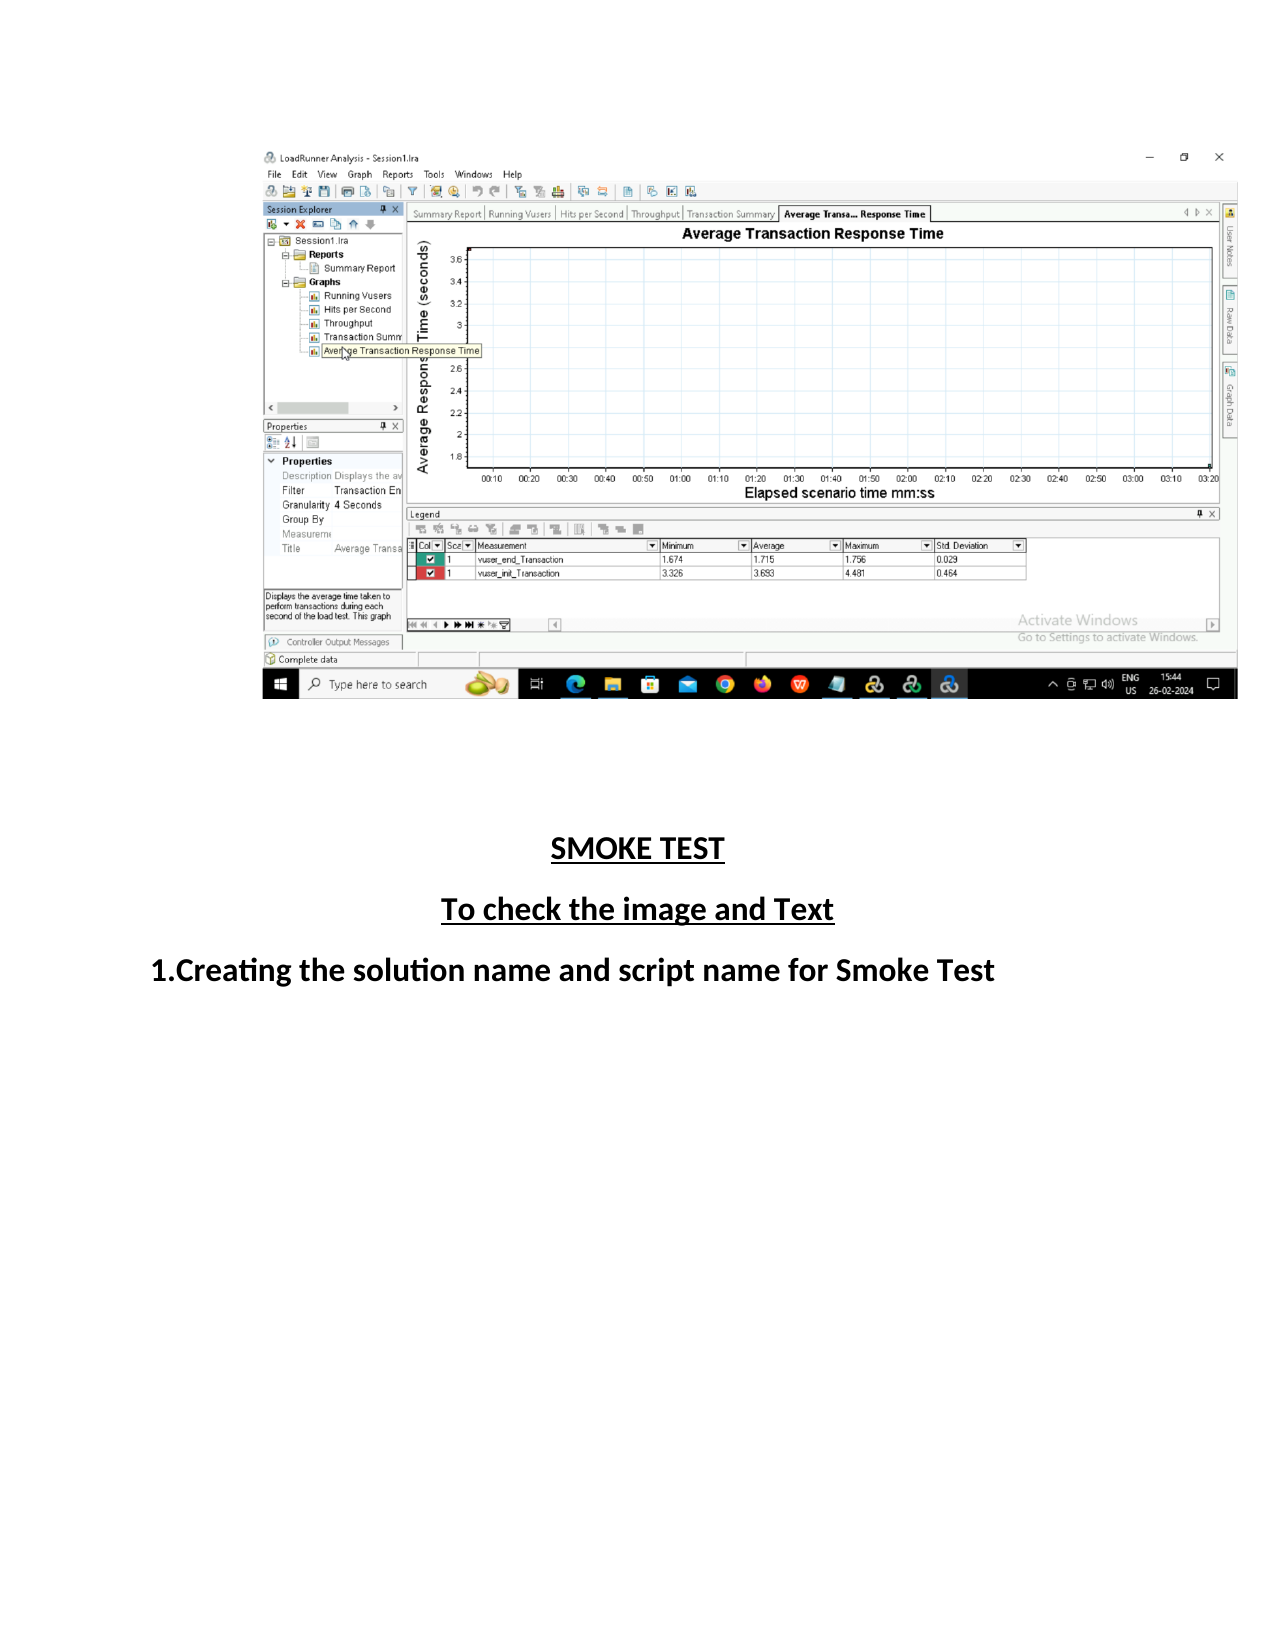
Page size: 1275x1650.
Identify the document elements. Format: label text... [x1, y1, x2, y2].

text To check the image and Text [150, 888, 1125, 929]
picture [262, 150, 1238, 699]
text SMOKE TEST [150, 827, 1125, 868]
text 1.Creating the solution name and script name for Smoke Test [150, 948, 1125, 989]
